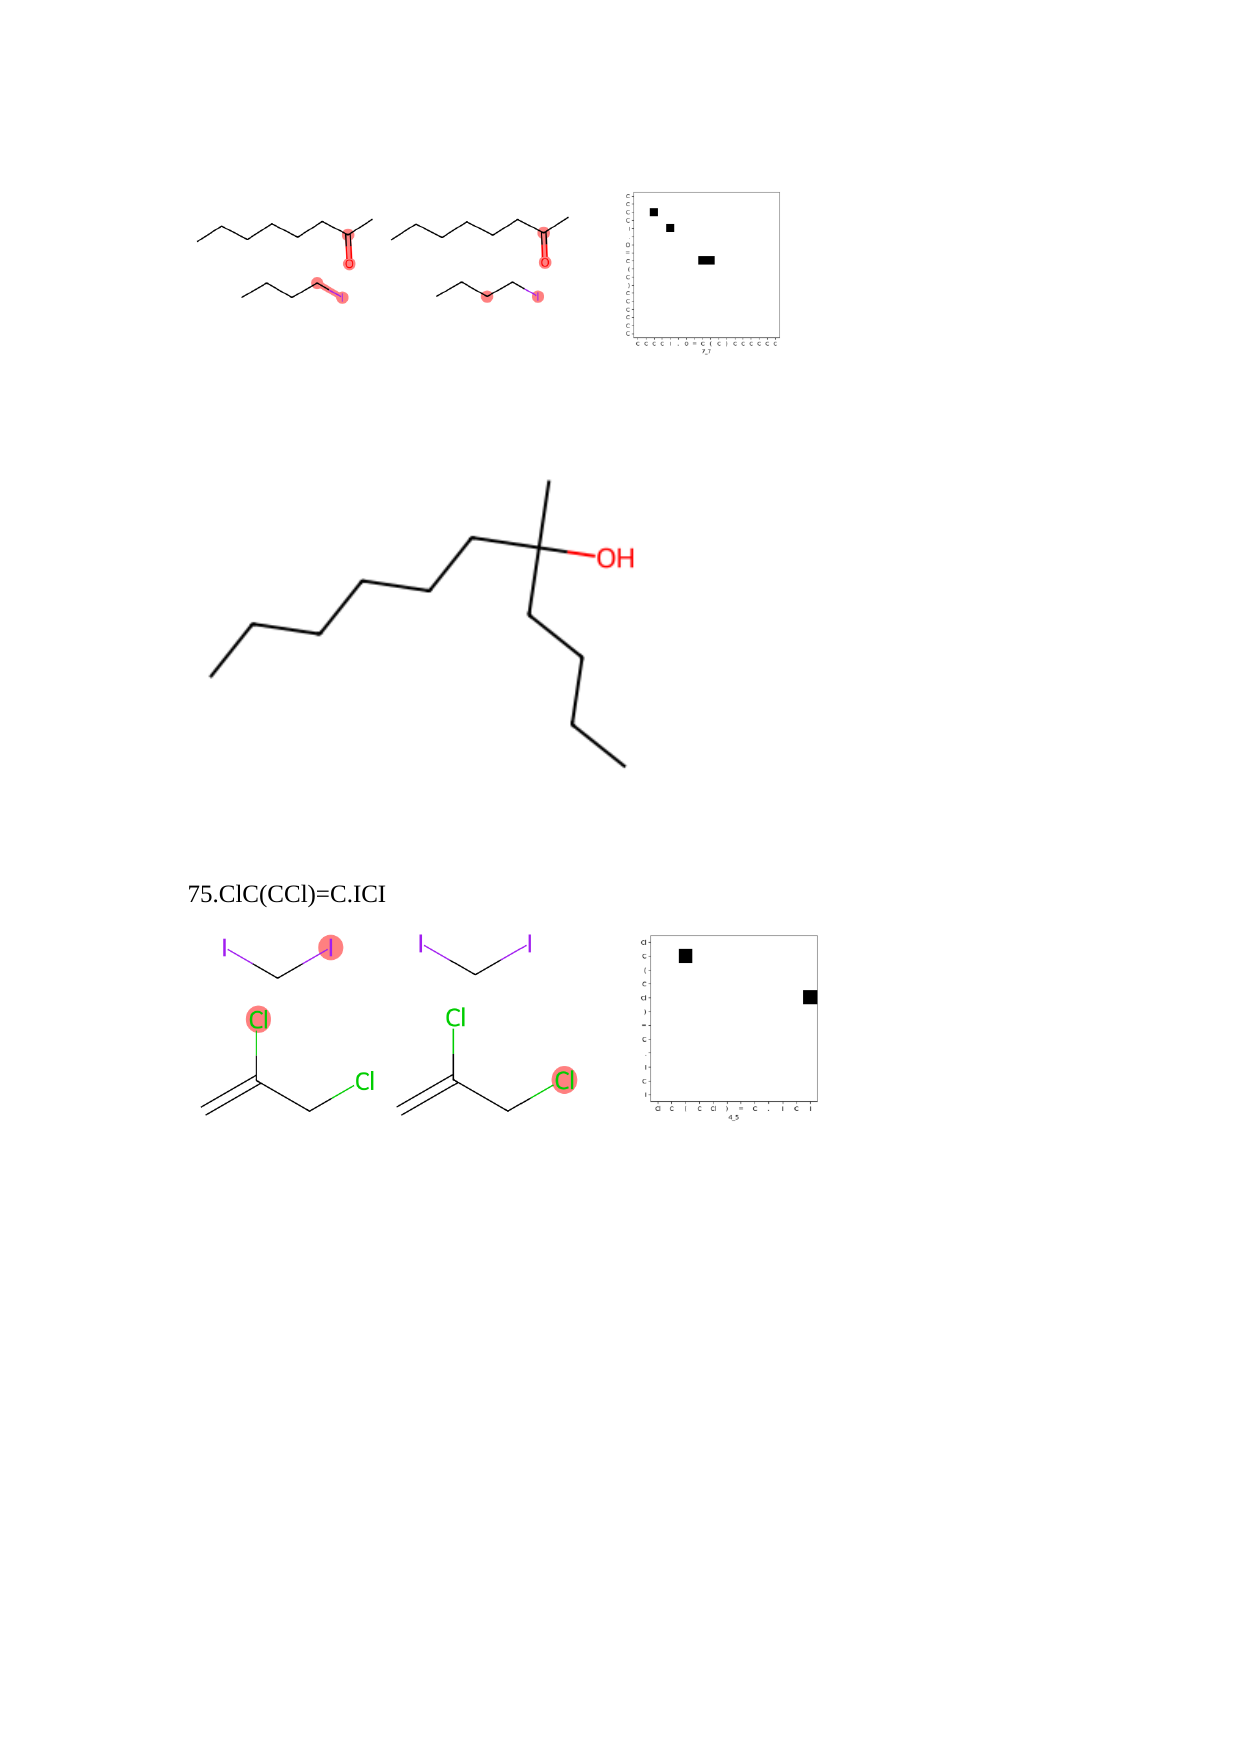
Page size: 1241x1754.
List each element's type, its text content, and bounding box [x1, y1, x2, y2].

picture [187, 909, 874, 1125]
text 75.ClC(CCl)=C.ICI [187, 877, 1053, 909]
picture [187, 389, 657, 859]
picture [187, 162, 829, 358]
